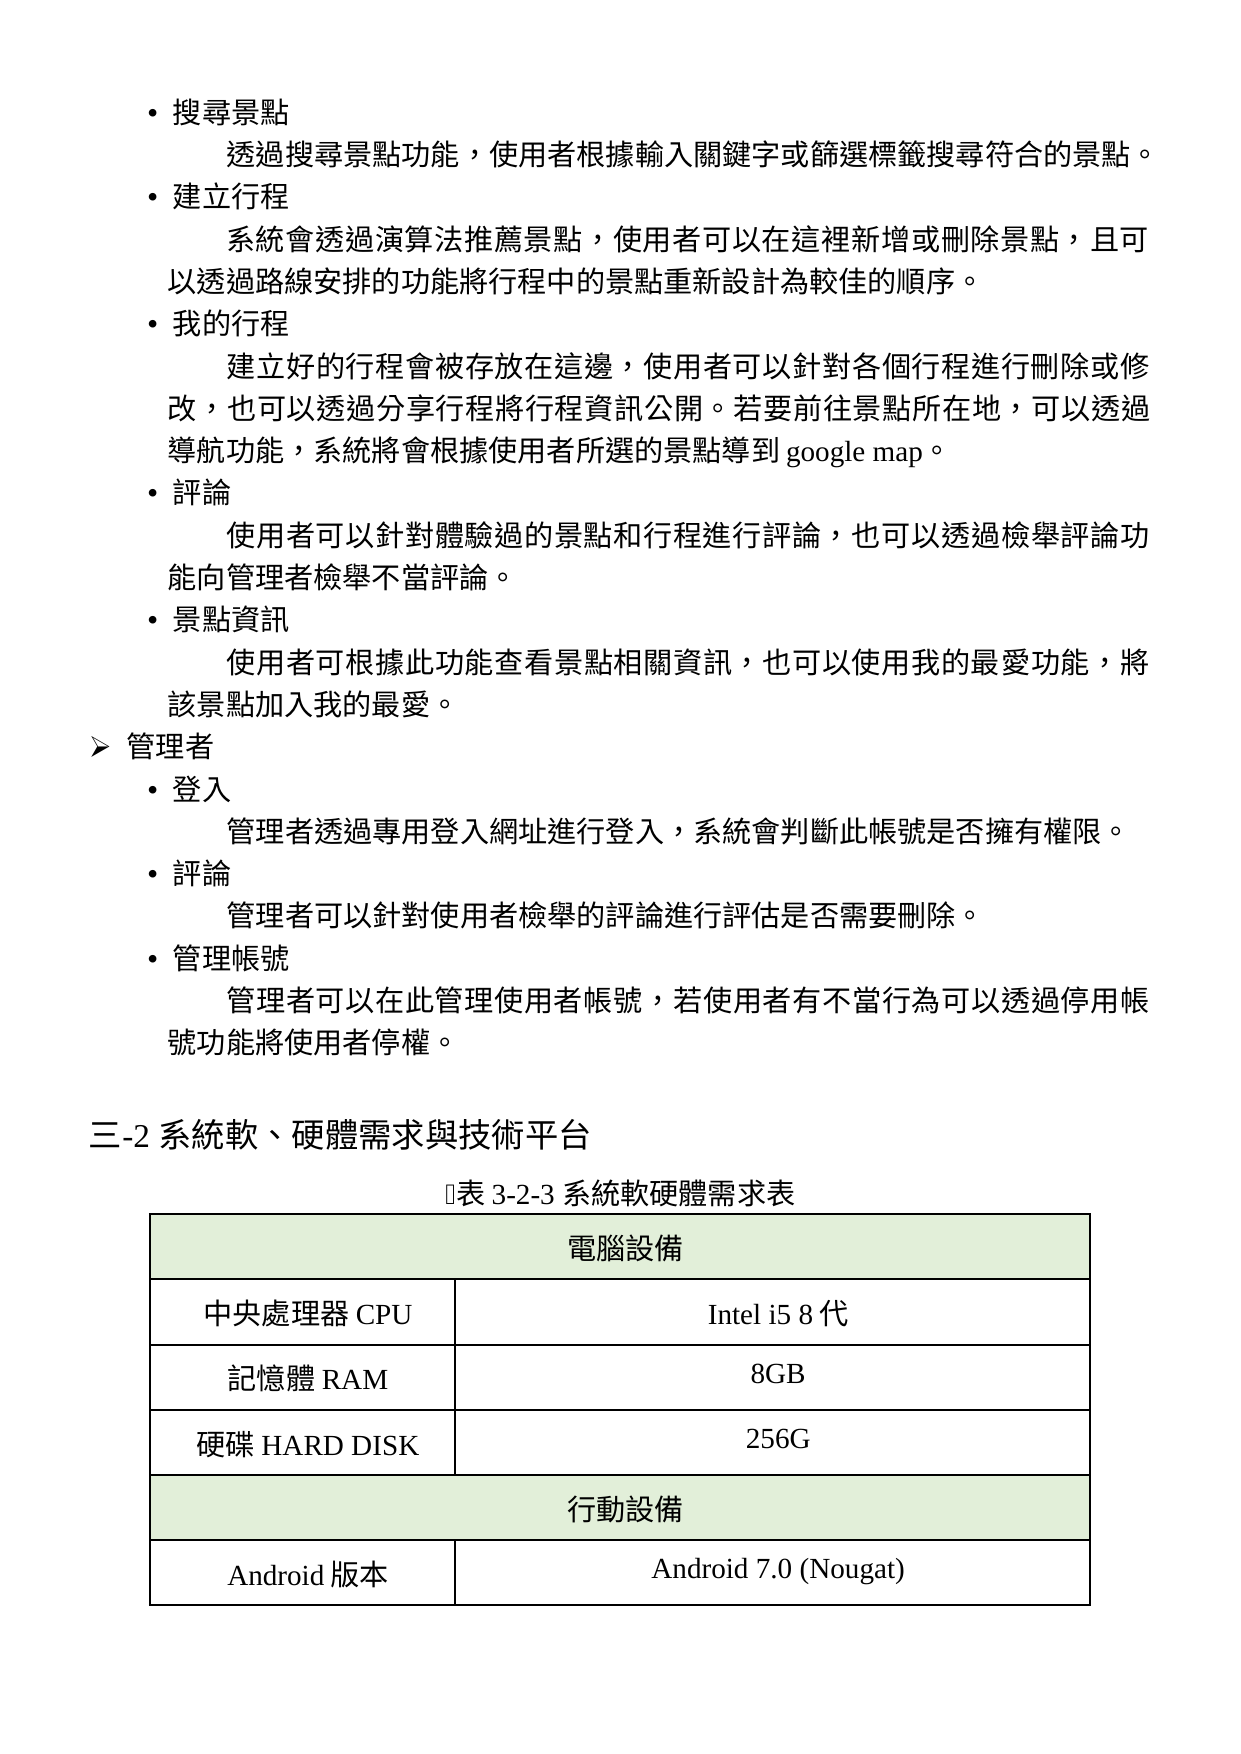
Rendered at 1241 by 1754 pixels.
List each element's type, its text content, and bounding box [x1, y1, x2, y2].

list 管理帳號 [148, 935, 1152, 978]
list 管理者 [89, 724, 1152, 766]
table_header 電腦設備 [151, 1215, 1089, 1278]
subtitle 系統軟、硬體需求與技術平台 [89, 1096, 1152, 1171]
text 管理者透過專用登入網址進行登入，系統會判斷此帳號是否擁有權限。 [167, 808, 1152, 851]
text 使用者可根據此功能查看景點相關資訊，也可以使用我的最愛功能，將該景點加入我的最愛。 [167, 639, 1152, 724]
table_cell 256G [456, 1411, 1089, 1474]
table_cell 記憶體 RAM [151, 1346, 454, 1409]
list 建立行程 [148, 174, 1152, 216]
list 景點資訊 [148, 597, 1152, 639]
table_cell 8GB [456, 1346, 1089, 1409]
table_cell 行動設備 [151, 1476, 1089, 1539]
list 登入 [148, 766, 1152, 808]
table_cell Android版本 [151, 1541, 454, 1604]
text 系統會透過演算法推薦景點，使用者可以在這裡新增或刪除景點，且可以透過路線安排的功能將行程中的景點重新設計為較佳的順序。 [167, 216, 1152, 301]
list 我的行程 [148, 301, 1152, 343]
list 搜尋景點 [148, 89, 1152, 132]
text 透過搜尋景點功能，使用者根據輸入關鍵字或篩選標籤搜尋符合的景點。 [167, 132, 1152, 174]
table_cell Intel i5 8代 [456, 1280, 1089, 1343]
list 評論 [148, 470, 1152, 512]
table_cell 中央處理器 CPU [151, 1280, 454, 1343]
table_cell 硬碟 HARD DISK [151, 1411, 454, 1474]
text 管理者可以在此管理使用者帳號，若使用者有不當行為可以透過停用帳號功能將使用者停權。 [167, 978, 1152, 1062]
text 使用者可以針對體驗過的景點和行程進行評論，也可以透過檢舉評論功能向管理者檢舉不當評論。 [167, 512, 1152, 597]
table_cell Android 7.0 (Nougat) [456, 1541, 1089, 1604]
text 建立好的行程會被存放在這邊，使用者可以針對各個行程進行刪除或修改，也可以透過分享行程將行程資訊公開。若要前往景點所在地，可以透過導航功能，系統將會根據使用者所選的景點導到google map。 [167, 343, 1152, 470]
list 評論 [148, 851, 1152, 893]
text 管理者可以針對使用者檢舉的評論進行評估是否需要刪除。 [167, 893, 1152, 935]
